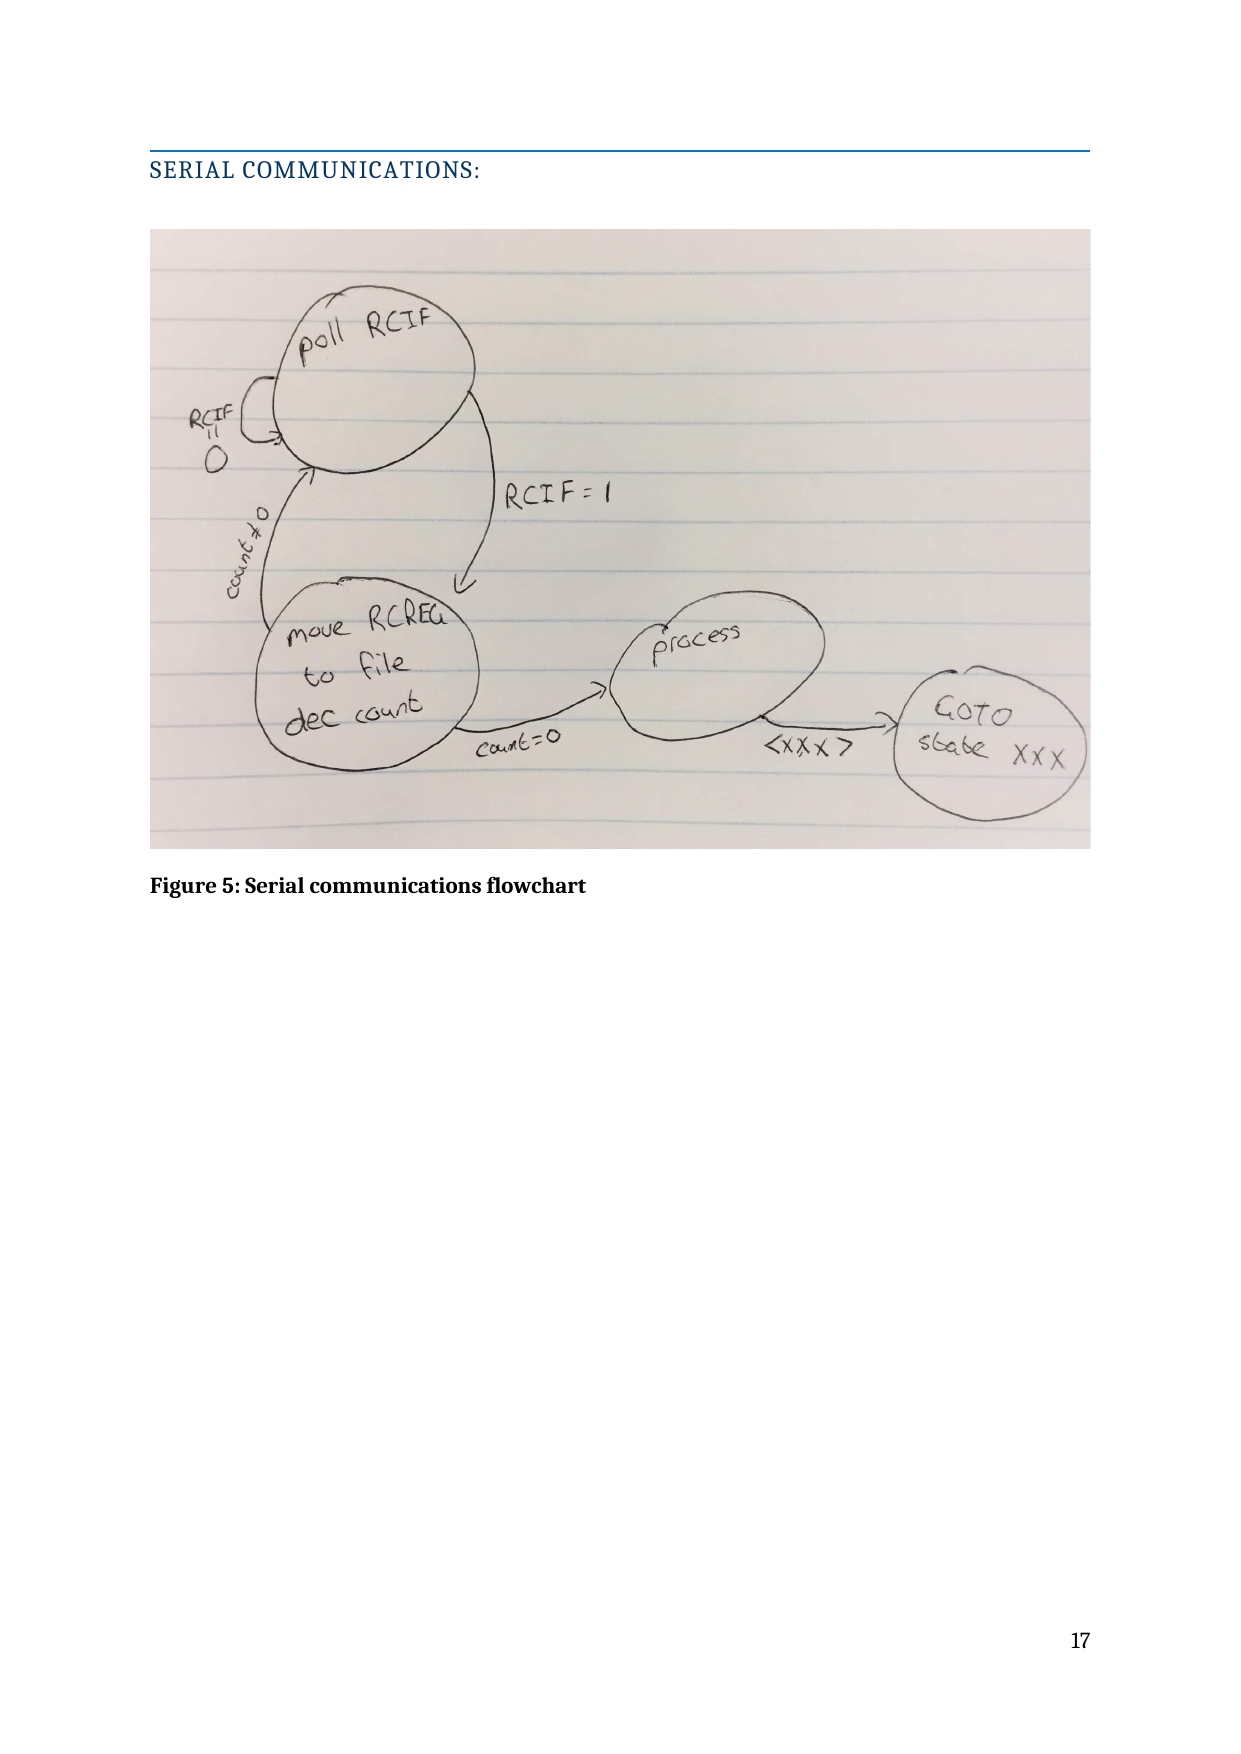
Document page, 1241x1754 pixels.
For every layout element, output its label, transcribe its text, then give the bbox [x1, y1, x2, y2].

text Figure 5: Serial communications flowchart [150, 873, 1090, 899]
subtitle Serial Communications: [150, 152, 1090, 184]
picture [150, 229, 1091, 849]
